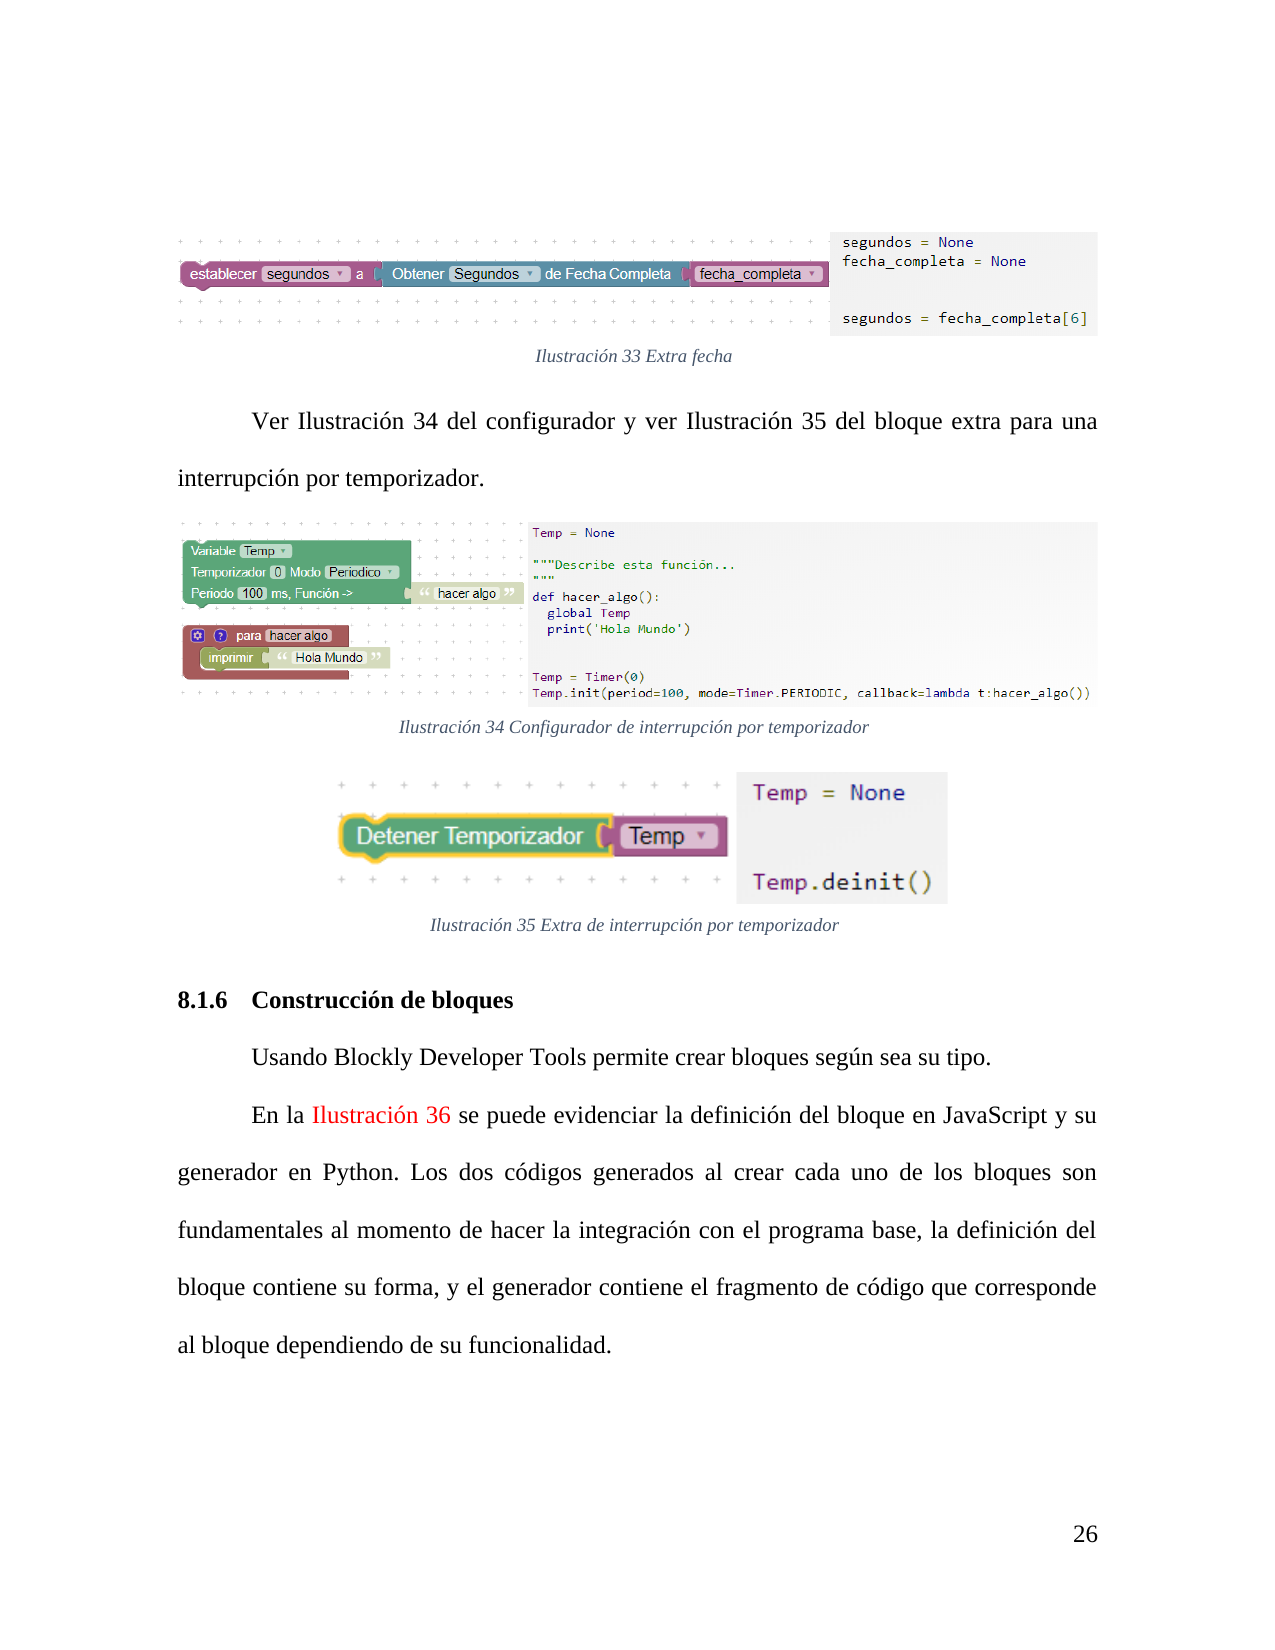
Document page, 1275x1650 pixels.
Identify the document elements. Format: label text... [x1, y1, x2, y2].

picture [177, 522, 1098, 707]
picture [327, 772, 948, 904]
text Usando Blockly Developer Tools permite crear bloques según sea su tipo. [177, 1042, 1098, 1071]
text Ver Ilustración 34 del configurador y ver Ilustración 35 del bloque extra para una interrupción por temporizador. [177, 406, 1098, 492]
subtitle Construcción de bloques [177, 985, 1098, 1014]
picture [177, 232, 1098, 336]
text En la Ilustración 36 se puede evidenciar la definición del bloque en JavaScript y su generador en Python. Los dos códigos generados al crear cada uno de los bloques son fundamentales al momento de hacer la integración con el programa base, la definición del bloque contiene su forma, y el generador contiene el fragmento de código que corresponde al bloque dependiendo de su funcionalidad. [177, 1100, 1098, 1359]
